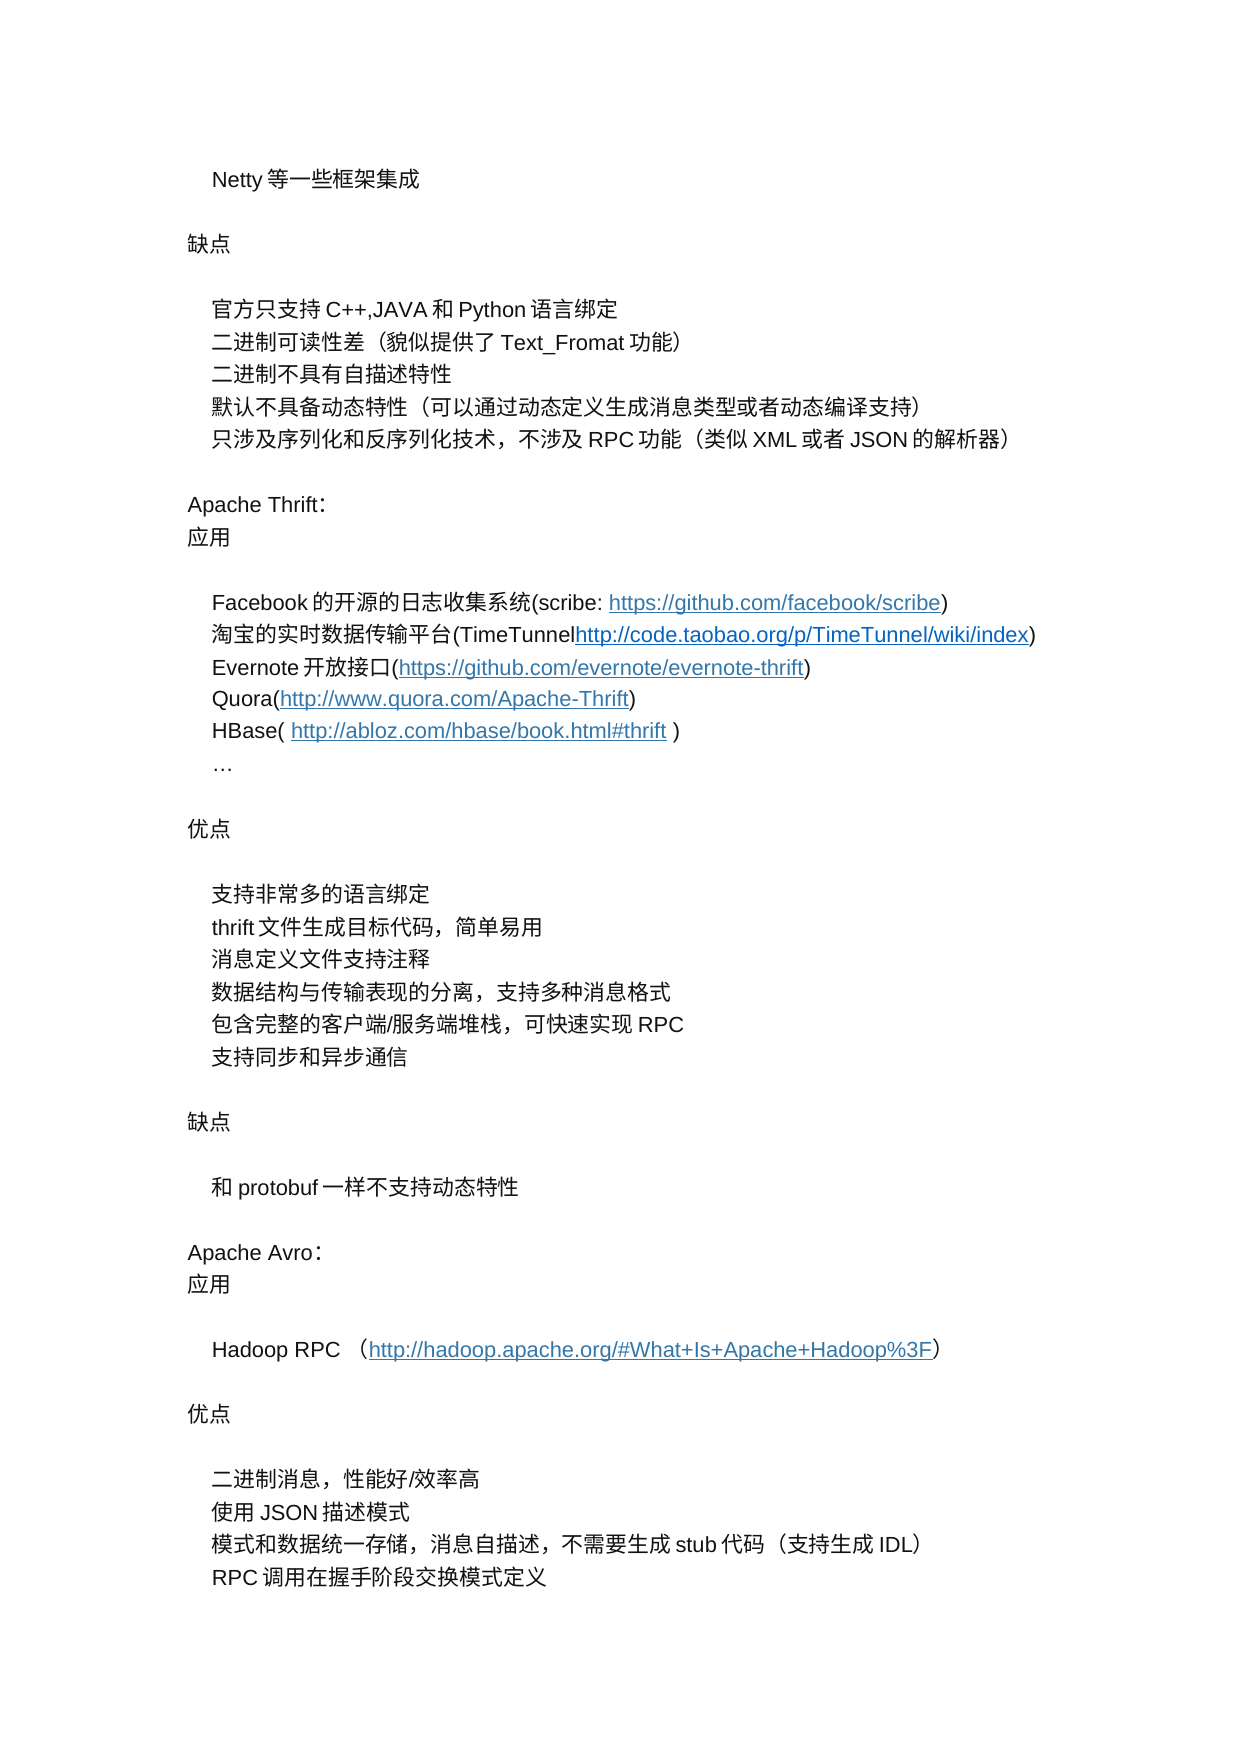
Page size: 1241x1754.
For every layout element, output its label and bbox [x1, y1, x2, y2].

text [187, 162, 1053, 1592]
